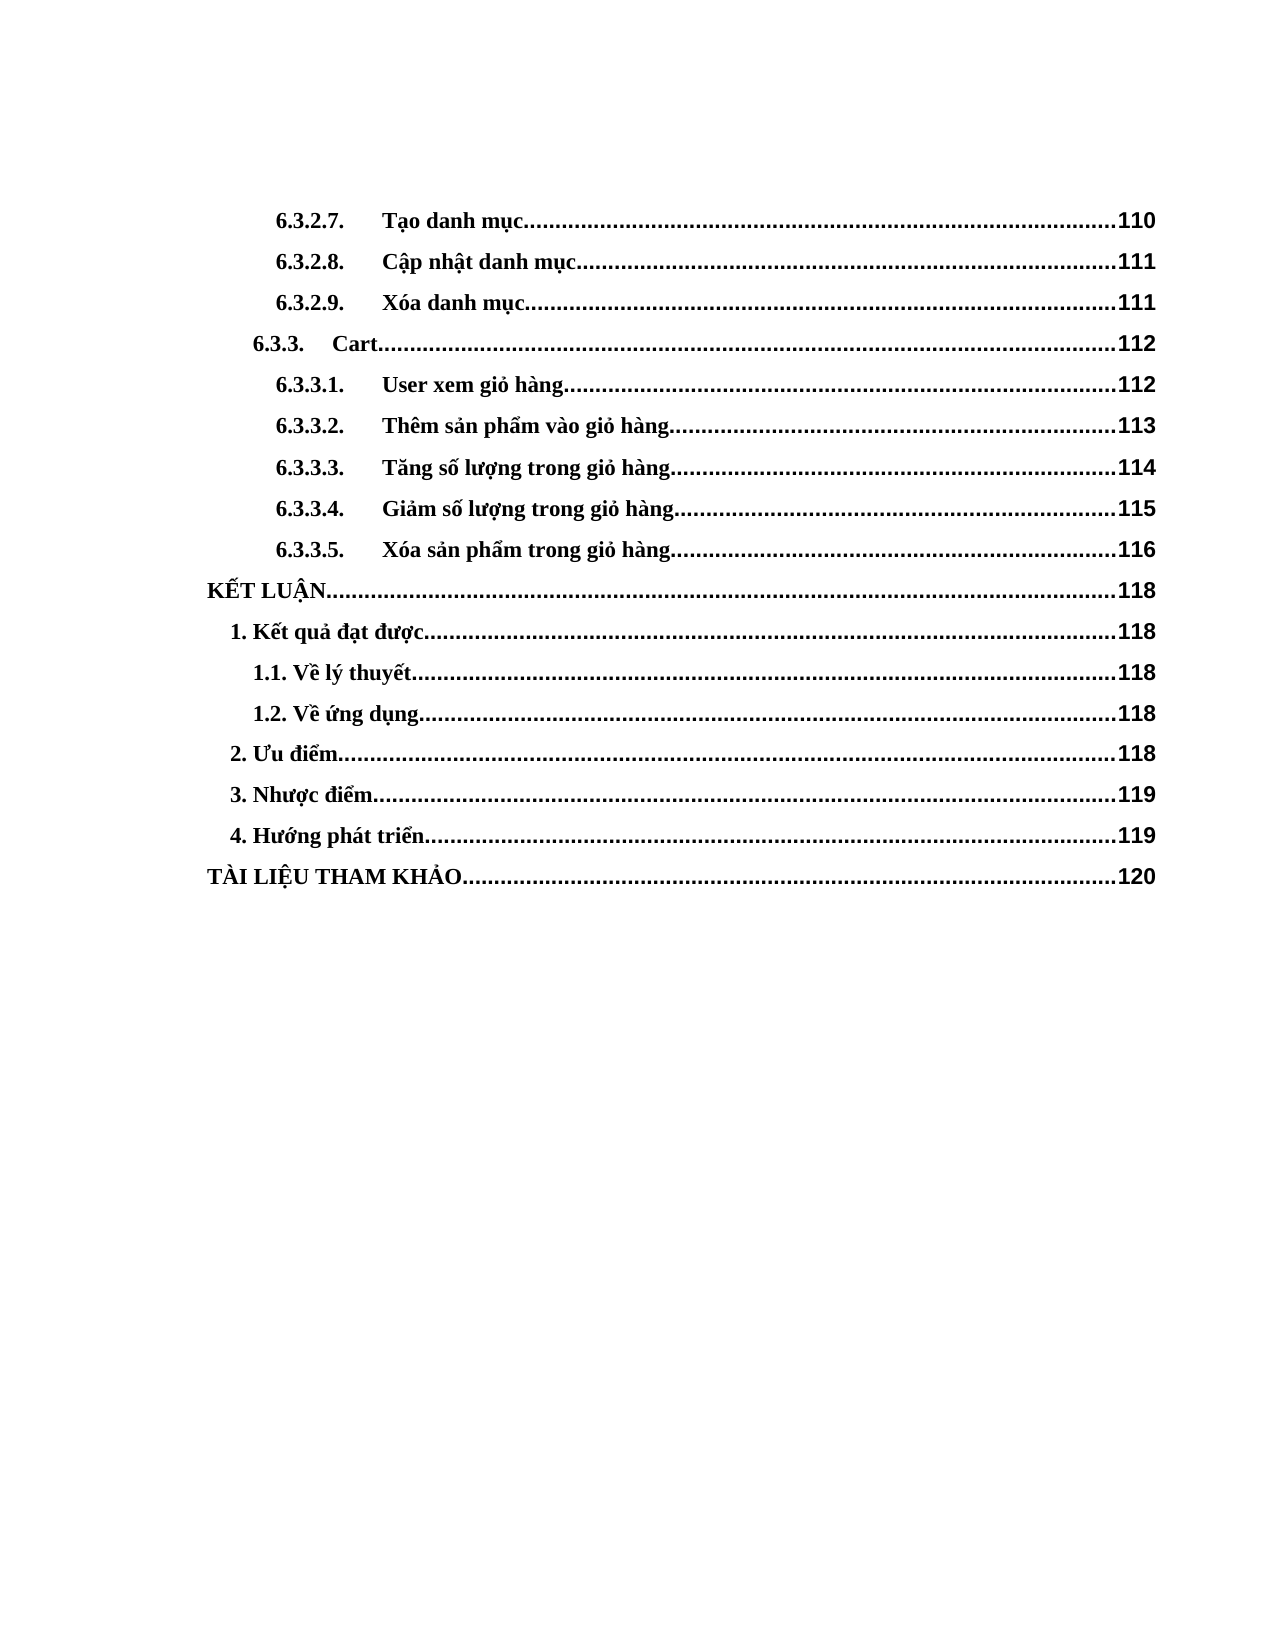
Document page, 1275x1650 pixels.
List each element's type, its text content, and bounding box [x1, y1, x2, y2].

text 6.3.3.4. Giảm số lượng trong giỏ hàng 115 [276, 495, 1157, 521]
text 1. Kết quả đạt được 118 [230, 618, 1157, 644]
text 1.2. Về ứng dụng 118 [253, 699, 1157, 726]
text 6.3.2.8. Cập nhật danh mục 111 [276, 248, 1157, 274]
text 6.3.3.3. Tăng số lượng trong giỏ hàng 114 [276, 454, 1157, 480]
text 2. Ưu điểm 118 [230, 740, 1157, 767]
text TÀI LIỆU THAM KHẢO 120 [207, 863, 1157, 889]
text 6.3.3.1. User xem giỏ hàng 112 [276, 371, 1157, 398]
text 1.1. Về lý thuyết 118 [253, 659, 1157, 685]
text 6.3.2.9. Xóa danh mục 111 [276, 289, 1157, 316]
text 6.3.3.2. Thêm sản phẩm vào giỏ hàng 113 [276, 412, 1157, 439]
text 6.3.3. Cart 112 [253, 330, 1157, 357]
text 6.3.2.7. Tạo danh mục 110 [276, 207, 1157, 233]
text 3. Nhược điểm 119 [230, 781, 1157, 808]
text 4. Hướng phát triển 119 [230, 822, 1157, 848]
text 6.3.3.5. Xóa sản phẩm trong giỏ hàng 116 [276, 536, 1157, 562]
text KẾT LUẬN 118 [207, 577, 1157, 603]
